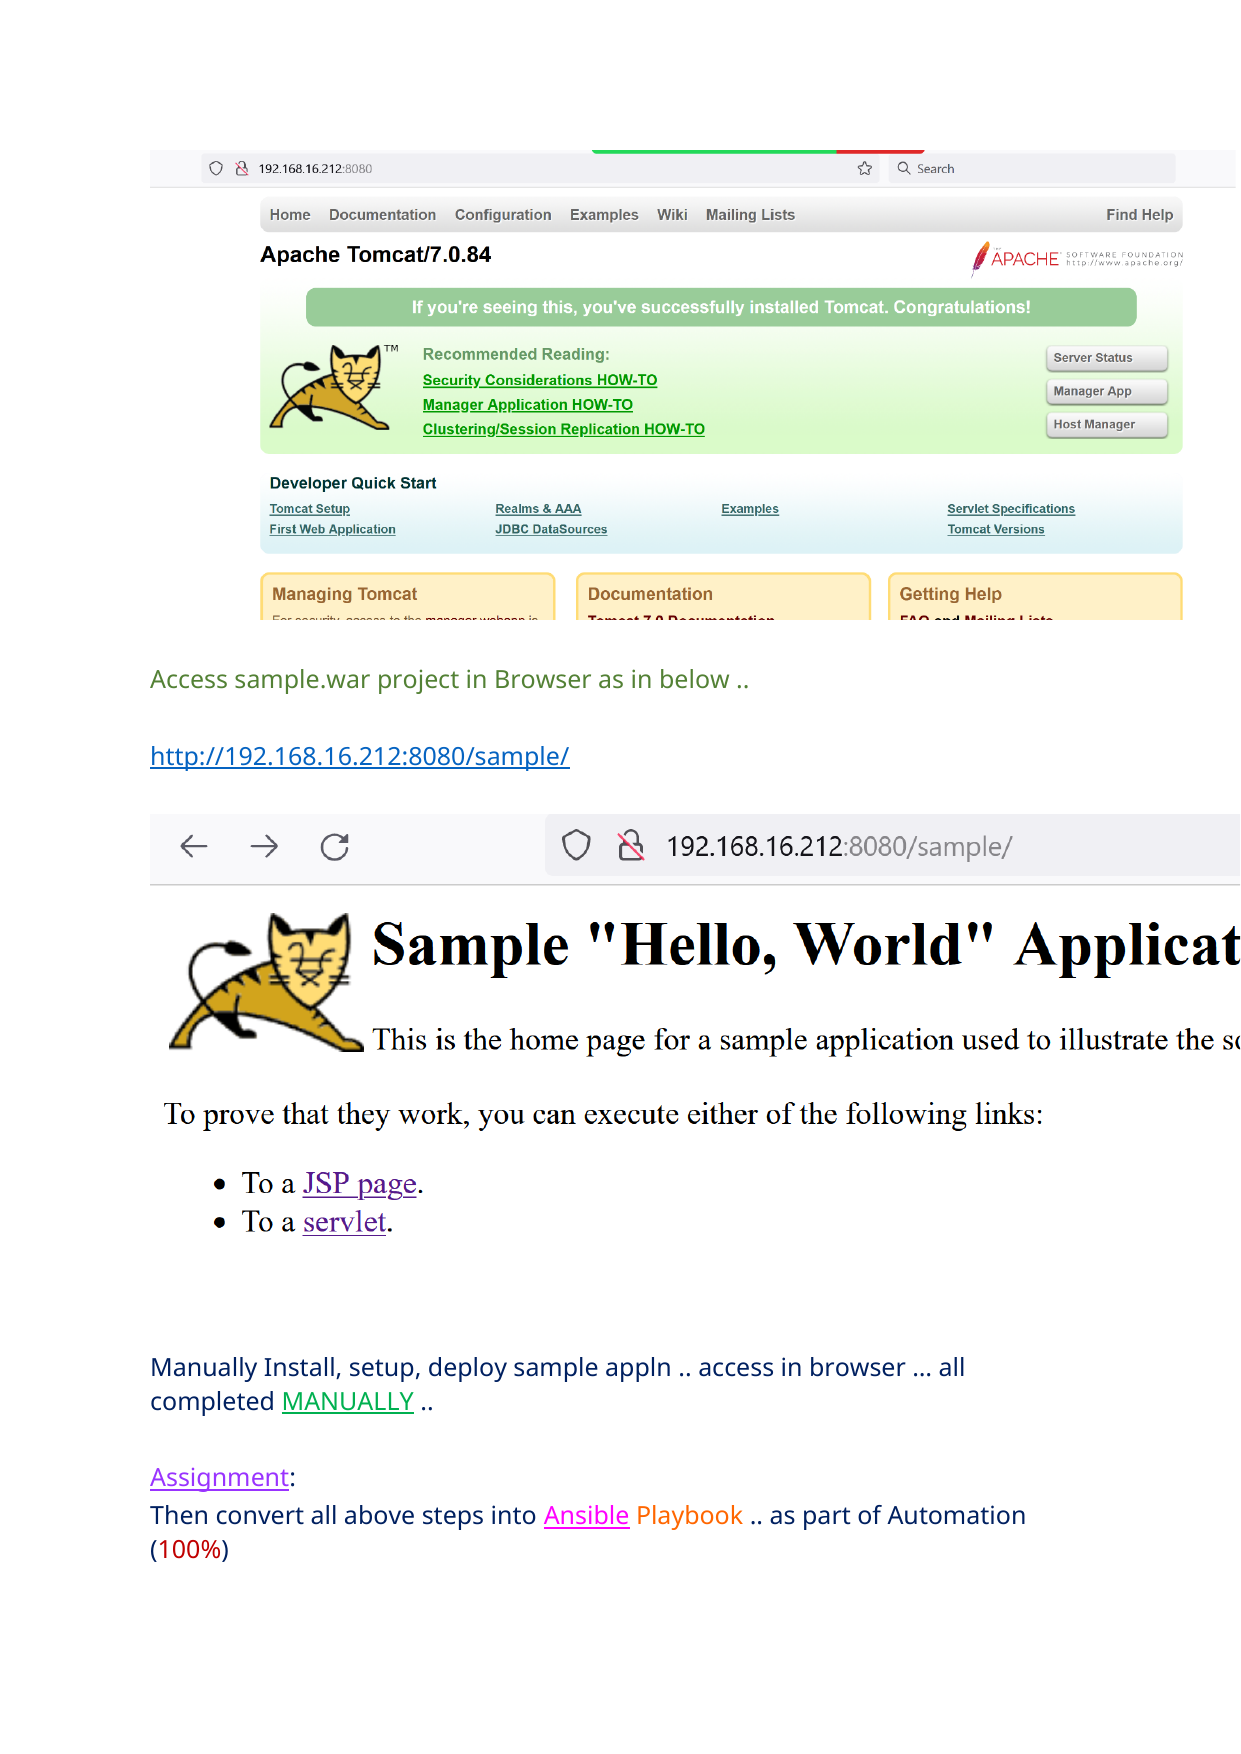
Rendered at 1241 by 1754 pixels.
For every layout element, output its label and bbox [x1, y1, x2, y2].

picture [150, 814, 1241, 1307]
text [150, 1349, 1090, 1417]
picture [150, 150, 1236, 620]
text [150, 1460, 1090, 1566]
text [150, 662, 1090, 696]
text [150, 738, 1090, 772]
